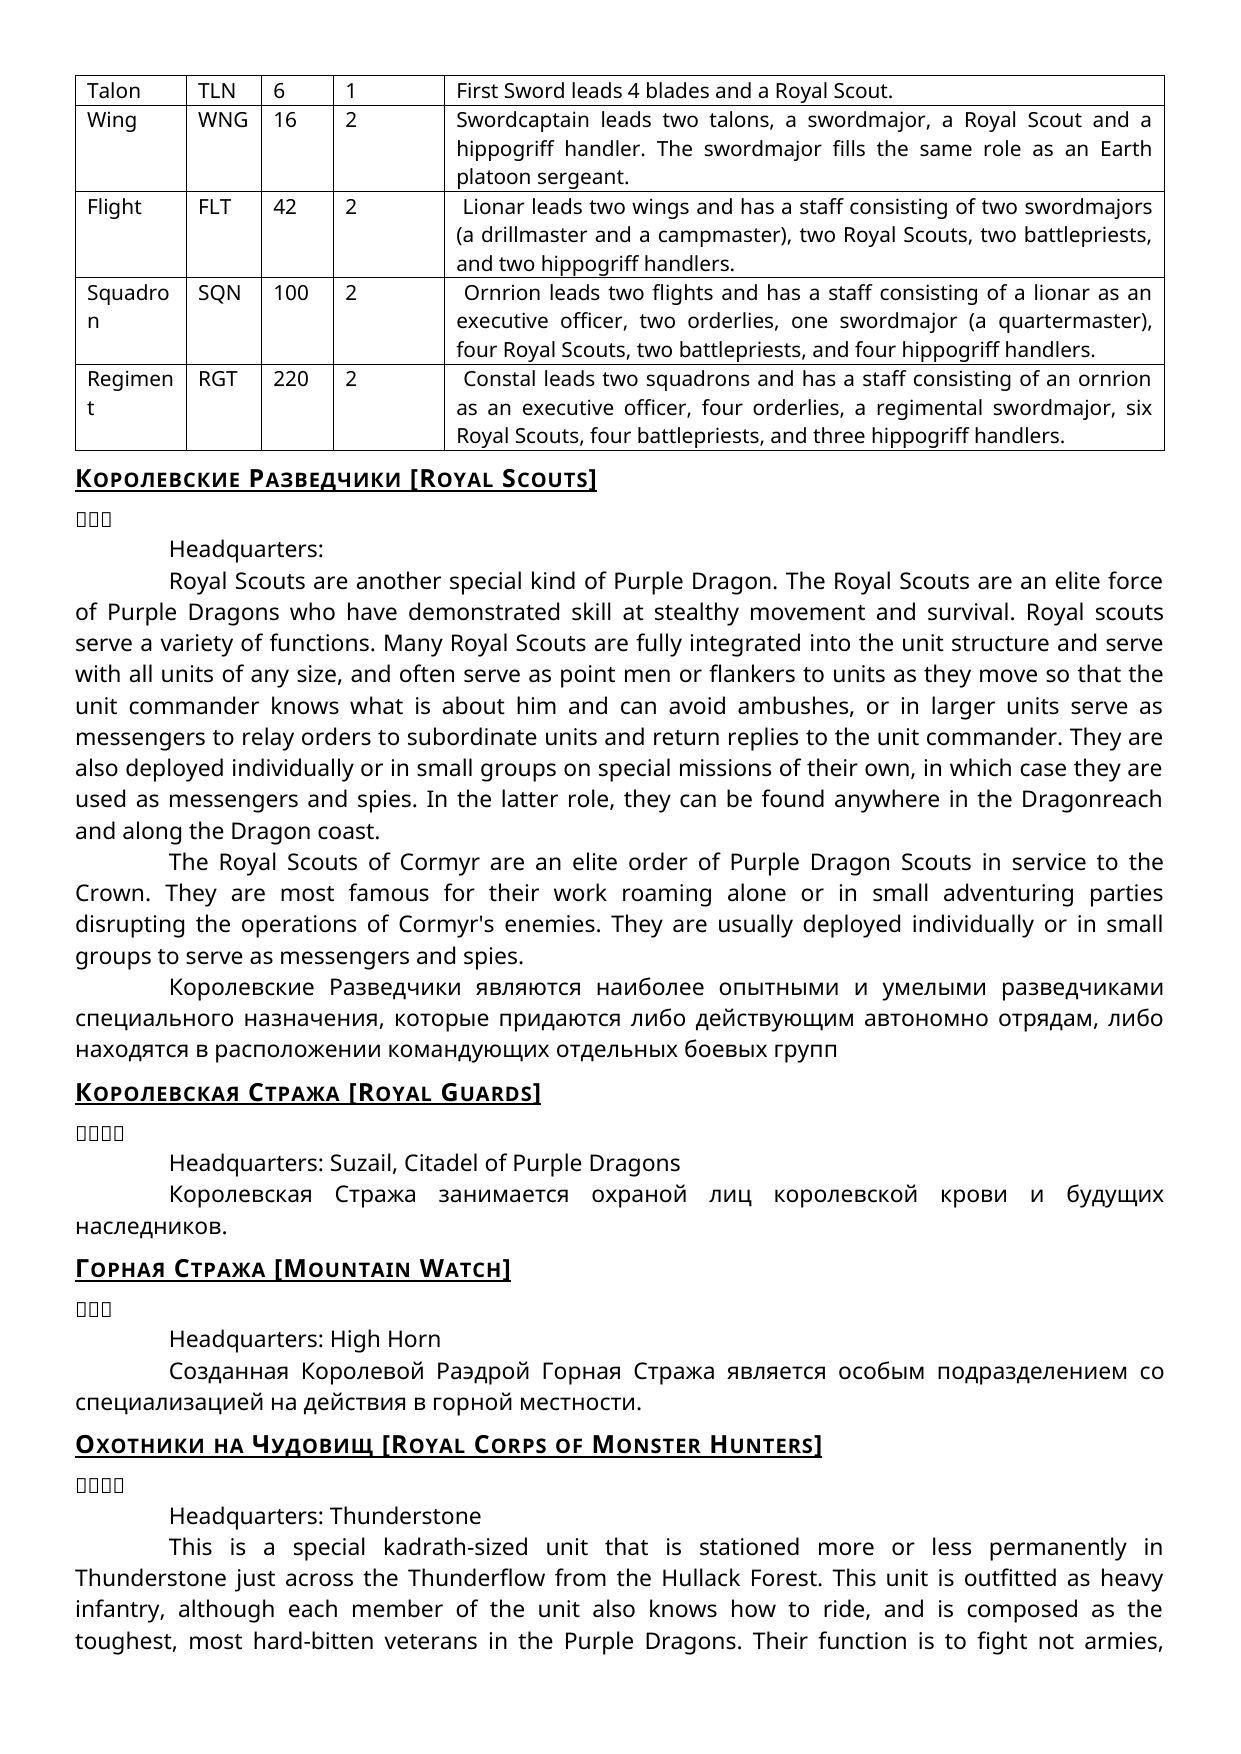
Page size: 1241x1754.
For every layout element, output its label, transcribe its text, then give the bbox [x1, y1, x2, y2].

table_cell Flight [76, 192, 186, 277]
subtitle Охотники на Чудовищ [Royal Corps of Monster Hunters] [75, 1427, 1165, 1461]
table_cell Wing [76, 106, 186, 191]
table_cell RGT [187, 365, 261, 450]
table_cell WNG [187, 106, 261, 191]
text Royal Scouts are another special kind of Purple Dragon. The Royal Scouts are an elite force of Purple Dragons who have demonstrated skill at stealthy movement and survival. Royal scouts serve a variety of functions. Many Royal Scouts are fully integrated into the unit structure and serve with all units of any size, and often serve as point men or flankers to units as they move so that the unit commander knows what is about him and can avoid ambushes, or in larger units serve as messengers to relay orders to subordinate units and return replies to the unit commander. They are also deployed individually or in small groups on special missions of their own, in which case they are used as messengers and spies. In the latter role, they can be found anywhere in the Dragonreach and along the Dragon coast. [75, 565, 1165, 846]
table_cell 2 [334, 106, 444, 191]
table_cell Lionar leads two wings and has a staff consisting of two swordmajors (a drillmaster and a campmaster), two Royal Scouts, two battlepriests, and two hippogriff handlers. [445, 192, 1164, 277]
text Headquarters: Thunderstone [75, 1500, 1165, 1531]
table_cell 1 [334, 76, 444, 104]
text  [75, 1295, 1165, 1323]
text Headquarters: High Horn [75, 1323, 1165, 1355]
table_cell 220 [262, 365, 333, 450]
text Headquarters: Suzail, Citadel of Purple Dragons [75, 1147, 1165, 1178]
subtitle Королевская Стража [Royal Guards] [75, 1075, 1165, 1109]
table_cell 6 [262, 76, 333, 104]
table_cell Squadron [76, 278, 186, 363]
subtitle Королевские Разведчики [Royal Scouts] [75, 461, 1165, 495]
table_cell Constal leads two squadrons and has a staff consisting of an ornrion as an executive officer, four orderlies, a regimental swordmajor, six Royal Scouts, four battlepriests, and three hippogriff handlers. [445, 365, 1164, 450]
text The Royal Scouts of Cormyr are an elite order of Purple Dragon Scouts in service to the Crown. They are most famous for their work roaming alone or in small adventuring parties disrupting the operations of Cormyr's enemies. They are usually deployed individually or in small groups to serve as messengers and spies. [75, 846, 1165, 971]
table_cell Talon [76, 76, 186, 104]
table_cell Ornrion leads two flights and has a staff consisting of a lionar as an executive officer, two orderlies, one swordmajor (a quartermaster), four Royal Scouts, two battlepriests, and four hippogriff handlers. [445, 278, 1164, 363]
table_cell First Sword leads 4 blades and a Royal Scout. [445, 76, 1164, 104]
table_cell SQN [187, 278, 261, 363]
table_cell Swordcaptain leads two talons, a swordmajor, a Royal Scout and a hippogriff handler. The swordmajor fills the same role as an Earth platoon sergeant. [445, 106, 1164, 191]
table_cell 16 [262, 106, 333, 191]
table_cell 2 [334, 192, 444, 277]
table_cell FLT [187, 192, 261, 277]
table_cell 42 [262, 192, 333, 277]
text Headquarters: [75, 533, 1165, 565]
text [75, 1531, 1165, 1656]
subtitle Горная Стража [Mountain Watch] [75, 1251, 1165, 1285]
text Созданная Королевой Раэдрой Горная Стража является особым подразделением со специализацией на действия в горной местности. [75, 1355, 1165, 1417]
table_cell 2 [334, 278, 444, 363]
text Королевская Стража занимается охраной лиц королевской крови и будущих наследников. [75, 1178, 1165, 1241]
table_cell 100 [262, 278, 333, 363]
table_cell Regiment [76, 365, 186, 450]
text  [75, 505, 1165, 533]
table_cell 2 [334, 365, 444, 450]
table_cell TLN [187, 76, 261, 104]
text Королевские Разведчики являются наиболее опытными и умелыми разведчиками специального назначения, которые придаются либо действующим автономно отрядам, либо находятся в расположении командующих отдельных боевых групп [75, 971, 1165, 1065]
text  [75, 1471, 1165, 1500]
text  [75, 1119, 1165, 1147]
